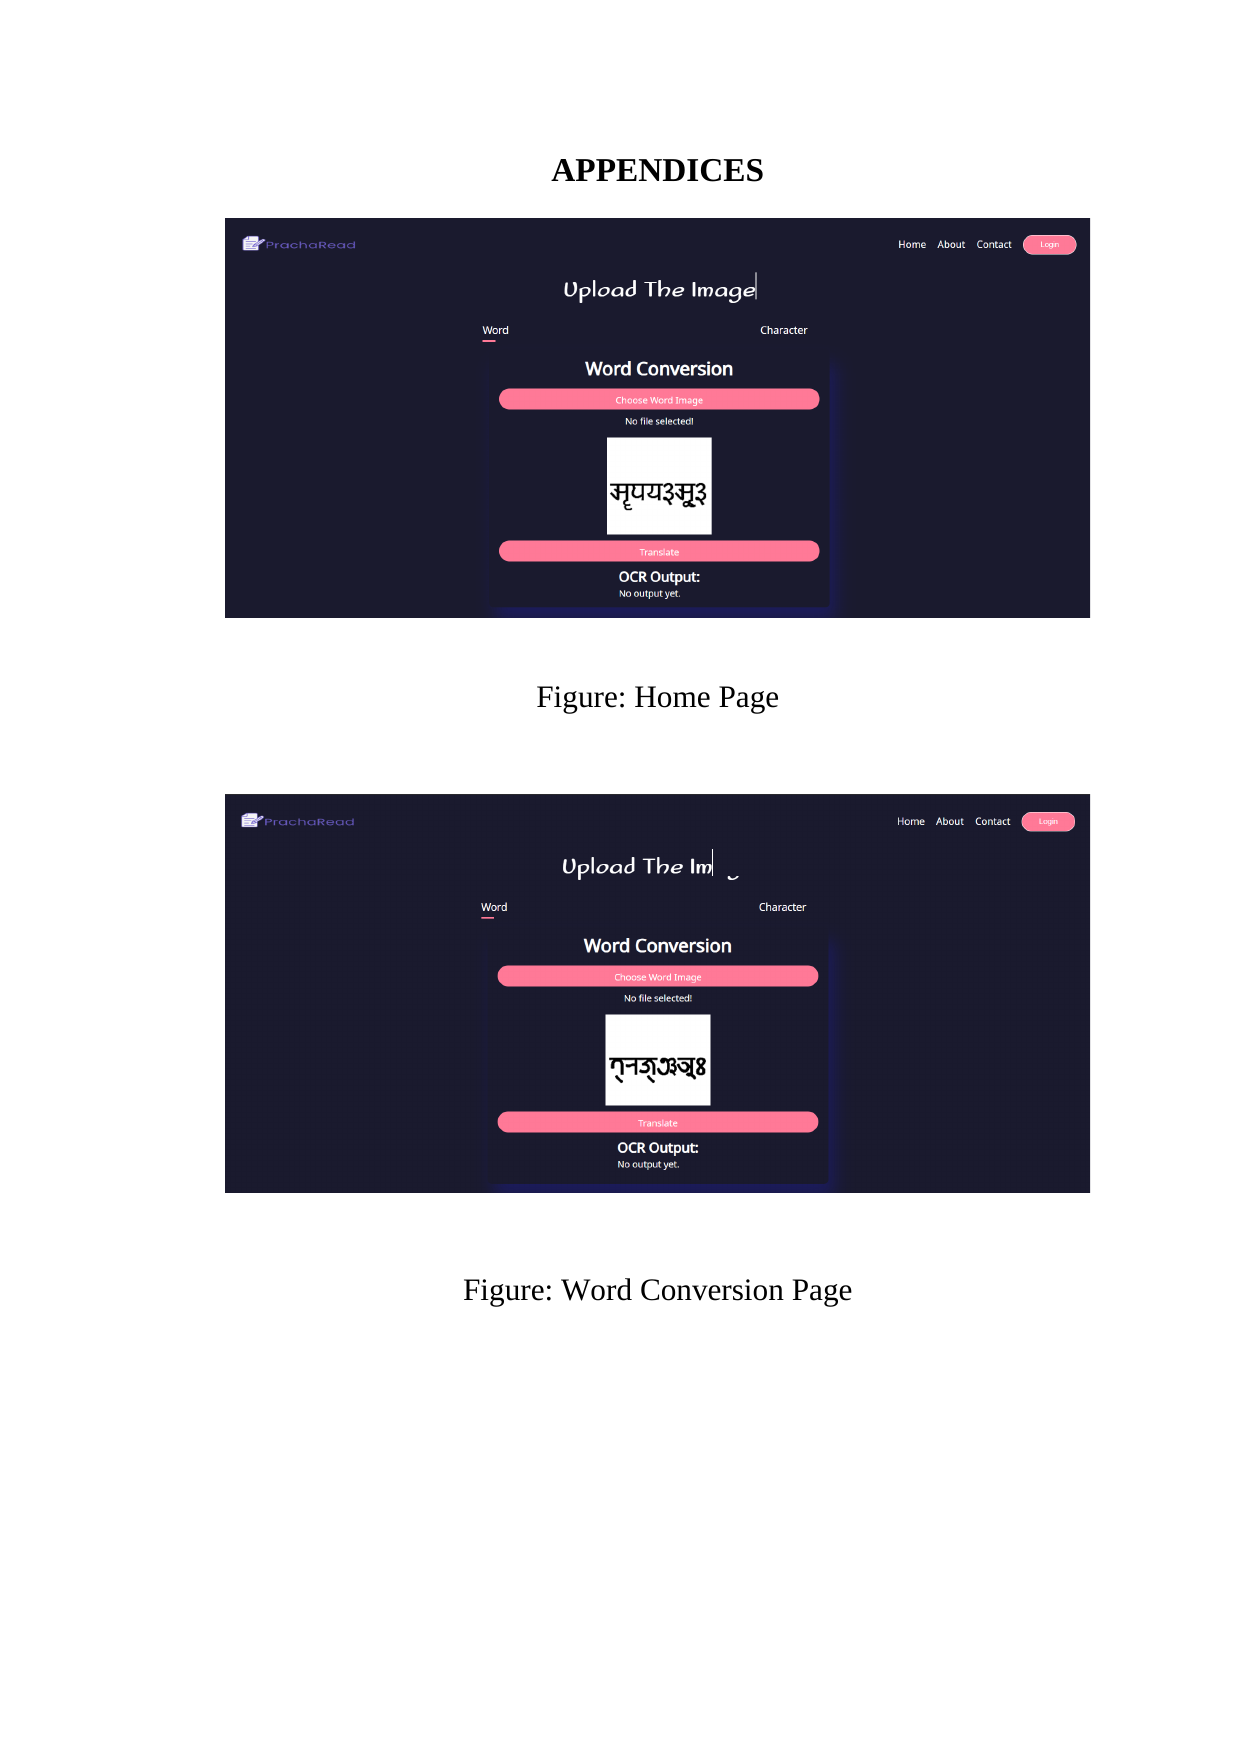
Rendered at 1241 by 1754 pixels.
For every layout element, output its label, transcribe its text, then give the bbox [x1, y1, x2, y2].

picture [225, 218, 1091, 618]
text Figure: Word Conversion Page [225, 1271, 1090, 1307]
subtitle APPENDICES [225, 150, 1090, 188]
picture [225, 794, 1091, 1193]
text Figure: Home Page [225, 679, 1090, 714]
